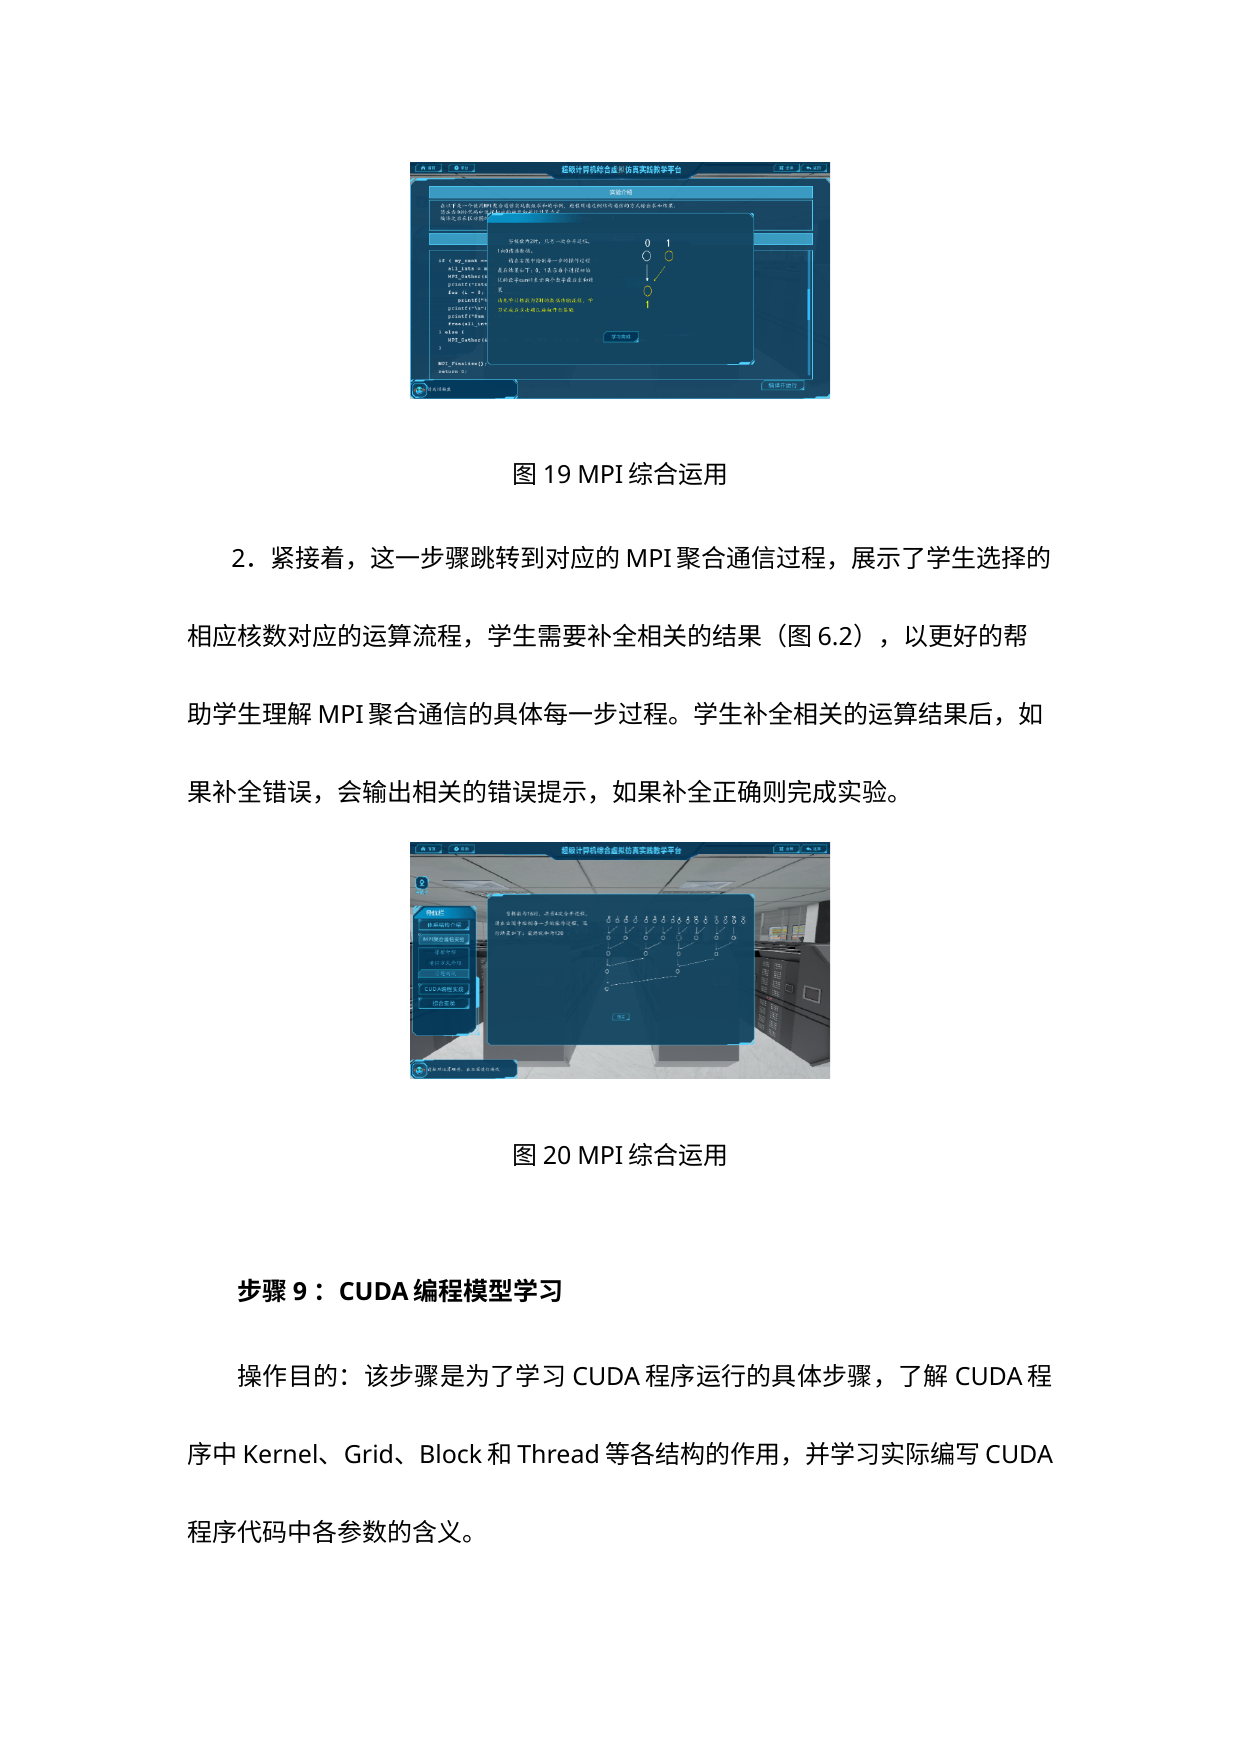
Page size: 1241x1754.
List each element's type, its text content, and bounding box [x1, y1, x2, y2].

text 操作目的：该步骤是为了学习CUDA程序运行的具体步骤，了解CUDA程序中Kernel、Grid、Block和Thread等各结构的作用，并学习实际编写CUDA程序代码中各参数的含义。 [187, 1342, 1053, 1563]
picture [410, 842, 830, 1079]
picture [410, 162, 830, 399]
text 步骤9 ：CUDA编程模型学习 [187, 1257, 1053, 1322]
text 2．紧接着，这一步骤跳转到对应的MPI聚合通信过程，展示了学生选择的相应核数对应的运算流程，学生需要补全相关的结果（图6.2），以更好的帮助学生理解MPI聚合通信的具体每一步过程。学生补全相关的运算结果后，如果补全错误，会输出相关的错误提示，如果补全正确则完成实验。 [187, 524, 1053, 823]
